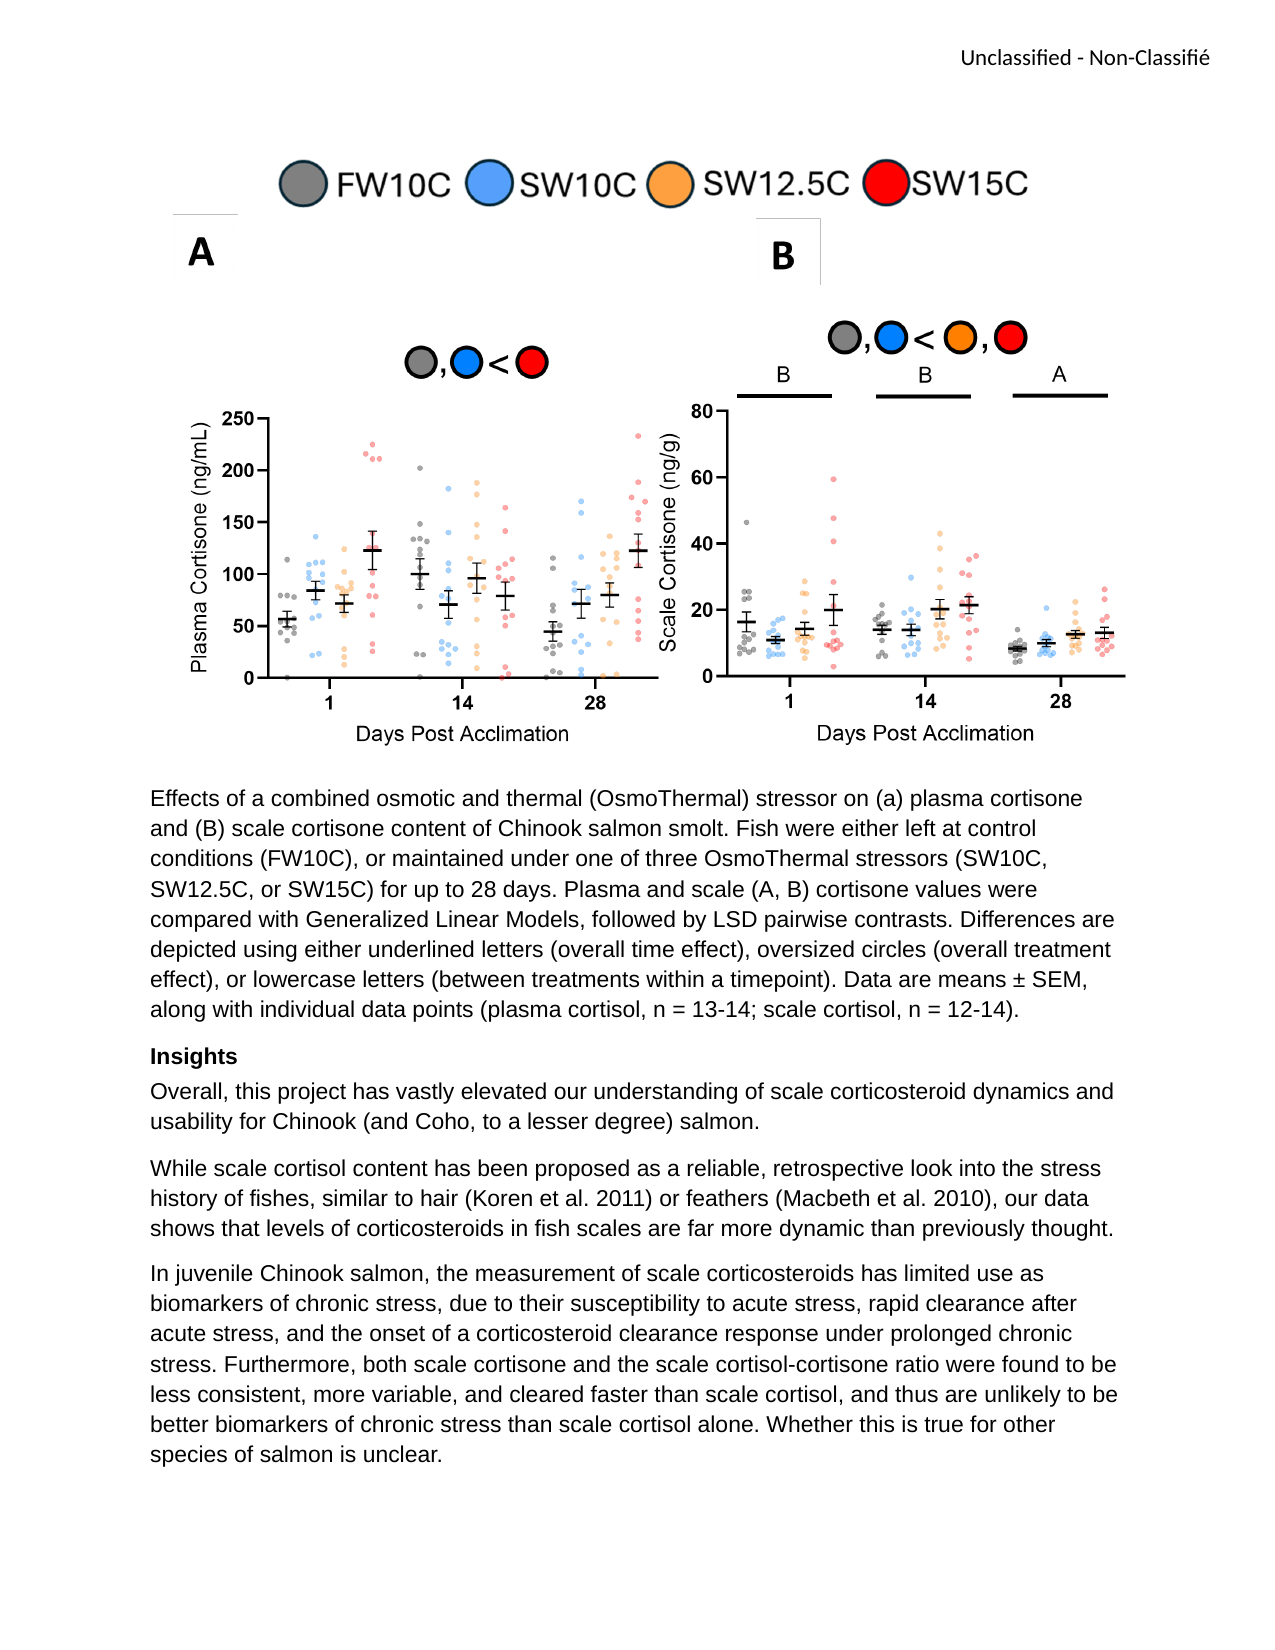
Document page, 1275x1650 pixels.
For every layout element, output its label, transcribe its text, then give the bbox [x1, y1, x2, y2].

picture [168, 150, 1144, 765]
text In juvenile Chinook salmon, the measurement of scale corticosteroids has limited use as biomarkers of chronic stress, due to their susceptibility to acute stress, rapid clearance after acute stress, and the onset of a corticosteroid clearance response under prolonged chronic stress. Furthermore, both scale cortisone and the scale cortisol-cortisone ratio were found to be less consistent, more variable, and cleared faster than scale cortisol, and thus are unlikely to be better biomarkers of chronic stress than scale cortisol alone. Whether this is true for other species of salmon is unclear. [150, 1260, 1125, 1468]
subtitle Insights [150, 1043, 1125, 1070]
text While scale cortisol content has been proposed as a reliable, retrospective look into the stress history of fishes, similar to hair (Koren et al. 2011) or feathers (Macbeth et al. 2010), our data shows that levels of corticosteroids in fish scales are far more dynamic than previously thought. [150, 1155, 1125, 1242]
